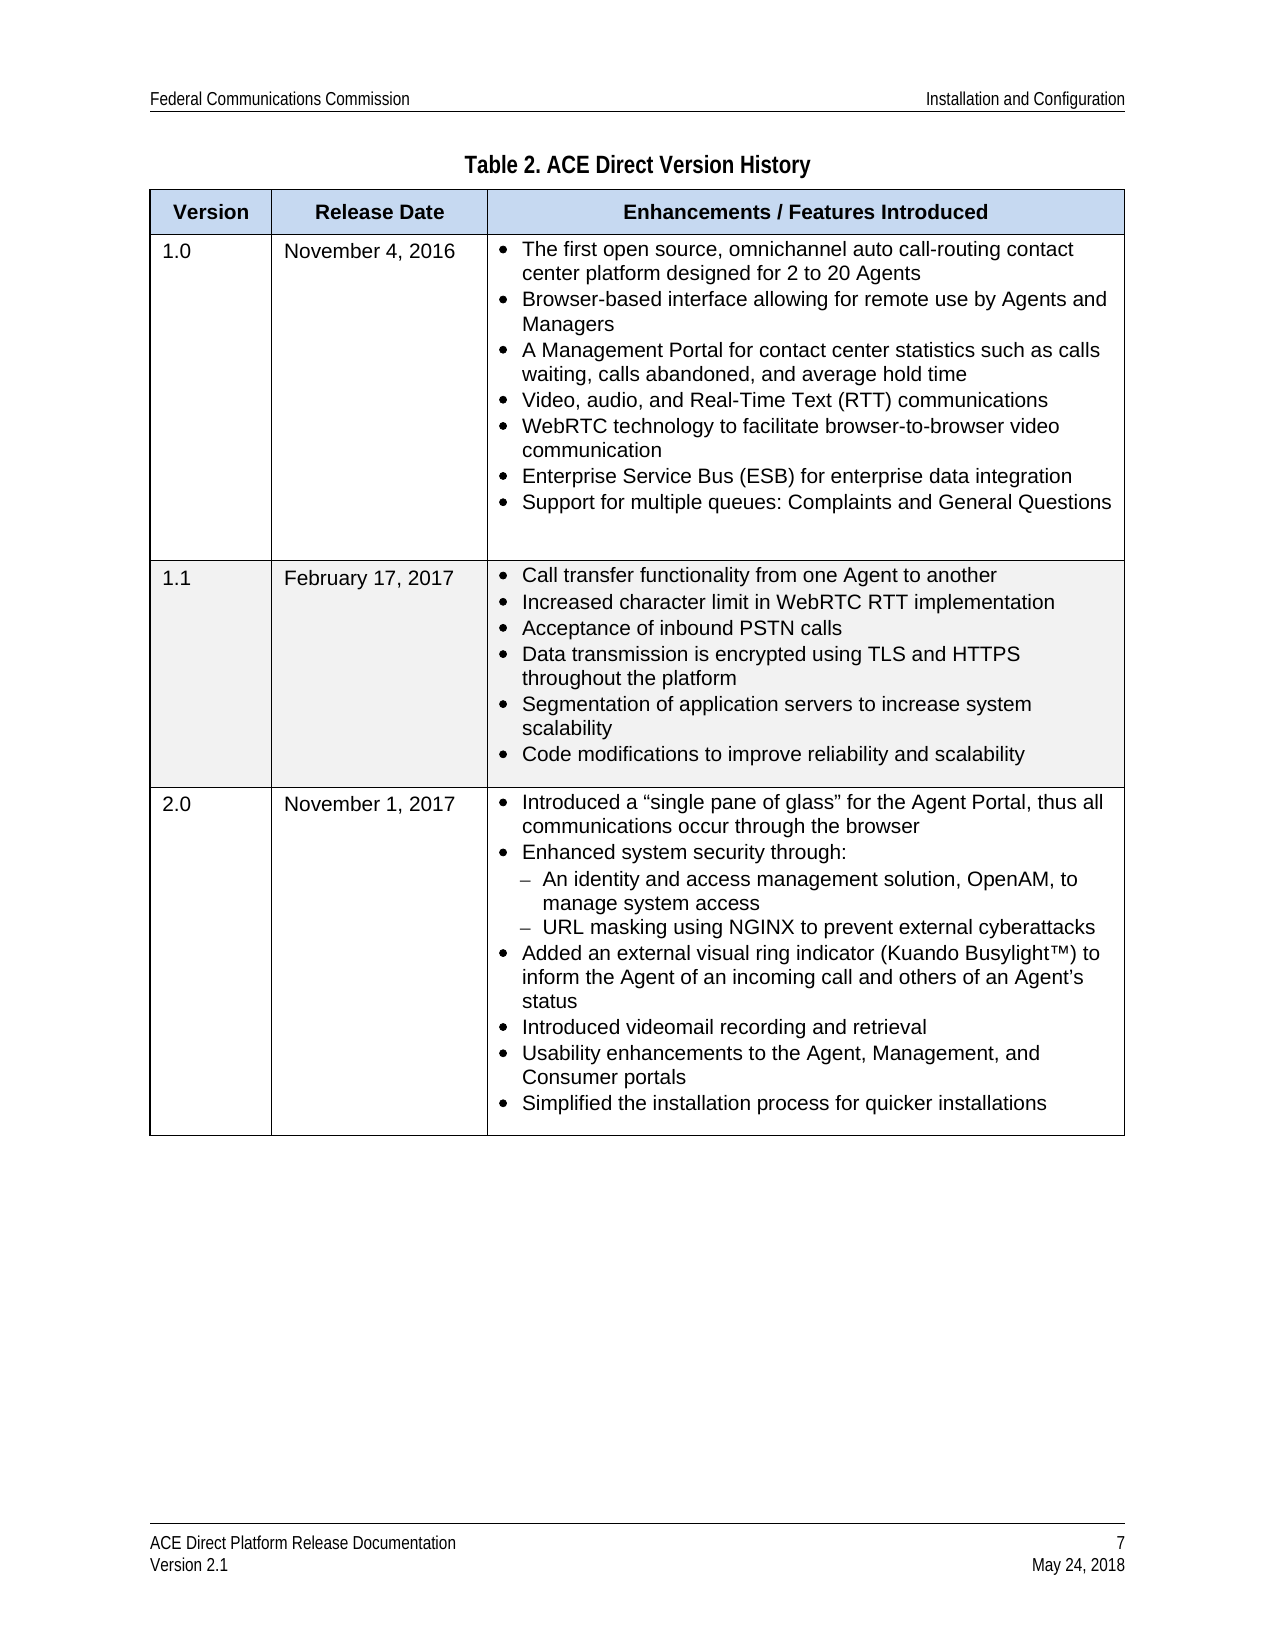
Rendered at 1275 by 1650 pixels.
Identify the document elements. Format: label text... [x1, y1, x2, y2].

table_cell 1.0 [151, 235, 271, 560]
table_header Version [151, 190, 271, 234]
table_header Release Date [272, 190, 487, 234]
table_cell February 17, 2017 [272, 561, 487, 787]
table_cell November 4, 2016 [272, 235, 487, 560]
table_cell The first open source, omnichannel auto call-routing contact center platform designed for 2 to 20 Agents Browser-based interface allowing for remote use by Agents and Managers A Management Portal for contact center statistics such as calls waiting, calls abandoned, and average hold time Video, audio, and Real-Time Text (RTT) communications WebRTC technology to facilitate browser-to-browser video communication Enterprise Service Bus (ESB) for enterprise data integration Support for multiple queues: Complaints and General Questions [488, 235, 1124, 560]
table_cell Introduced a “single pane of glass” for the Agent Portal, thus all communications occur through the browser Enhanced system security through: An identity and access management solution, OpenAM, to manage system access URL masking using NGINX to prevent external cyberattacks Added an external visual ring indicator (Kuando Busylight™) to inform the Agent of an incoming call and others of an Agent’s status Introduced videomail recording and retrieval Usability enhancements to the Agent, Management, and Consumer portals Simplified the installation process for quicker installations [488, 788, 1124, 1135]
table_cell 1.1 [151, 561, 271, 787]
table_header Enhancements / Features Introduced [488, 190, 1124, 234]
table_cell November 1, 2017 [272, 788, 487, 1135]
table_cell Call transfer functionality from one Agent to another Increased character limit in WebRTC RTT implementation Acceptance of inbound PSTN calls Data transmission is encrypted using TLS and HTTPS throughout the platform Segmentation of application servers to increase system scalability Code modifications to improve reliability and scalability [488, 561, 1124, 787]
table_cell 2.0 [151, 788, 271, 1135]
